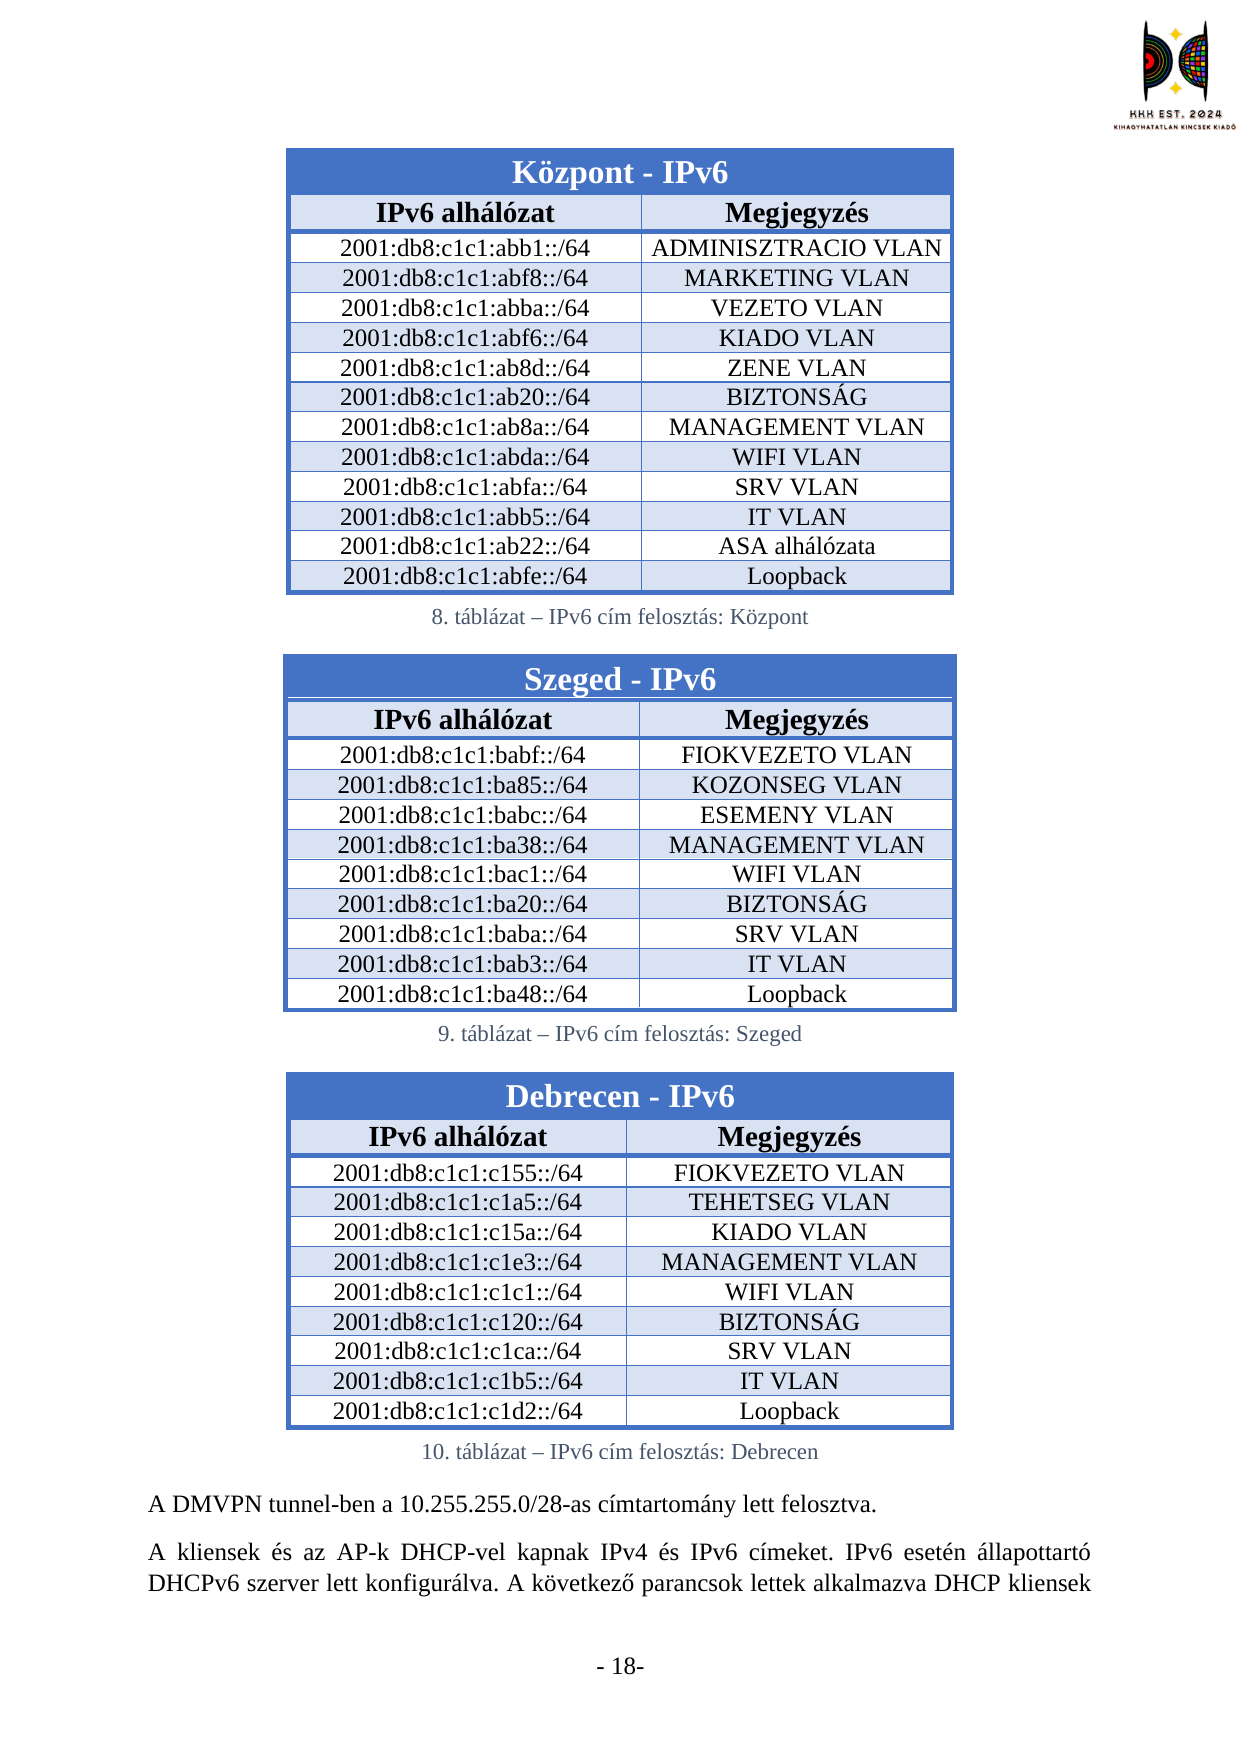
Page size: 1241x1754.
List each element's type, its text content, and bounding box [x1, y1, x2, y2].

table_cell MANAGEMENT VLAN [640, 830, 952, 858]
table_cell ASA alhálózata [642, 531, 950, 560]
table_cell 2001:db8:c1c1:c1c1::/64 [291, 1277, 626, 1306]
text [148, 1537, 1093, 1597]
table_cell MANAGEMENT VLAN [642, 412, 950, 441]
table_cell 2001:db8:c1c1:ba20::/64 [288, 889, 639, 918]
table_cell BIZTONSÁG [627, 1307, 950, 1335]
table_cell 2001:db8:c1c1:ab8d::/64 [291, 353, 641, 381]
table_cell 2001:db8:c1c1:c155::/64 [291, 1158, 626, 1186]
table_cell 2001:db8:c1c1:ba48::/64 [288, 979, 639, 1007]
table_header Központ - IPv6 [291, 152, 950, 191]
table_cell SRV VLAN [642, 472, 950, 501]
text 9. táblázat – IPv6 cím felosztás: Szeged [148, 1020, 1093, 1047]
table_cell Megjegyzés [640, 702, 952, 736]
table_cell ADMINISZTRACIO VLAN [642, 234, 950, 262]
table_cell IT VLAN [642, 502, 950, 530]
table_cell WIFI VLAN [642, 442, 950, 471]
table_cell Loopback [642, 561, 950, 590]
table_cell 2001:db8:c1c1:c120::/64 [291, 1307, 626, 1335]
table_cell 2001:db8:c1c1:abfa::/64 [291, 472, 641, 501]
text A DMVPN tunnel-ben a 10.255.255.0/28-as címtartomány lett felosztva. [148, 1489, 1093, 1518]
table_cell 2001:db8:c1c1:abb1::/64 [291, 234, 641, 262]
text 8. táblázat – IPv6 cím felosztás: Központ [148, 603, 1093, 629]
table_cell 2001:db8:c1c1:abf6::/64 [291, 323, 641, 352]
table_cell 2001:db8:c1c1:abb5::/64 [291, 502, 641, 530]
table_cell 2001:db8:c1c1:bab3::/64 [288, 949, 639, 978]
picture [1105, 9, 1241, 135]
table_cell ZENE VLAN [642, 353, 950, 381]
table_cell IT VLAN [627, 1366, 950, 1395]
table_cell 2001:db8:c1c1:ba38::/64 [288, 830, 639, 858]
table_cell 2001:db8:c1c1:abda::/64 [291, 442, 641, 471]
table_cell 2001:db8:c1c1:ab8a::/64 [291, 412, 641, 441]
table_cell KIADO VLAN [627, 1217, 950, 1246]
table_cell IPv6 alhálózat [291, 195, 641, 229]
table_cell TEHETSEG VLAN [627, 1188, 950, 1216]
table_cell WIFI VLAN [627, 1277, 950, 1306]
table_cell 2001:db8:c1c1:c1e3::/64 [291, 1247, 626, 1276]
table_cell FIOKVEZETO VLAN [640, 740, 952, 769]
text 10. táblázat – IPv6 cím felosztás: Debrecen [148, 1438, 1093, 1464]
table_cell SRV VLAN [627, 1336, 950, 1365]
table_cell KOZONSEG VLAN [640, 770, 952, 799]
table_cell KIADO VLAN [642, 323, 950, 352]
table_cell VEZETO VLAN [642, 293, 950, 322]
table_cell BIZTONSÁG [640, 889, 952, 918]
table_cell 2001:db8:c1c1:c1b5::/64 [291, 1366, 626, 1395]
table_cell 2001:db8:c1c1:ab22::/64 [291, 531, 641, 560]
table_cell WIFI VLAN [640, 860, 952, 888]
table_cell Loopback [640, 979, 952, 1007]
table_cell 2001:db8:c1c1:abfe::/64 [291, 561, 641, 590]
table_cell 2001:db8:c1c1:ba85::/64 [288, 770, 639, 799]
table_cell 2001:db8:c1c1:ab20::/64 [291, 383, 641, 411]
table_cell IPv6 alhálózat [288, 702, 639, 736]
table_header Debrecen - IPv6 [291, 1077, 950, 1115]
table_cell MARKETING VLAN [642, 263, 950, 292]
table_cell Loopback [627, 1396, 950, 1425]
table_cell IT VLAN [640, 949, 952, 978]
table_cell IPv6 alhálózat [291, 1120, 626, 1153]
table_cell FIOKVEZETO VLAN [627, 1158, 950, 1186]
table_cell 2001:db8:c1c1:abba::/64 [291, 293, 641, 322]
table_cell MANAGEMENT VLAN [627, 1247, 950, 1276]
table_header Szeged - IPv6 [288, 659, 952, 697]
table_cell ESEMENY VLAN [640, 800, 952, 829]
table_cell 2001:db8:c1c1:bac1::/64 [288, 860, 639, 888]
table_cell 2001:db8:c1c1:abf8::/64 [291, 263, 641, 292]
table_cell SRV VLAN [640, 919, 952, 948]
table_cell Megjegyzés [642, 195, 950, 229]
table_cell 2001:db8:c1c1:c15a::/64 [291, 1217, 626, 1246]
table_cell 2001:db8:c1c1:c1ca::/64 [291, 1336, 626, 1365]
table_cell Megjegyzés [627, 1120, 950, 1153]
table_cell 2001:db8:c1c1:babf::/64 [288, 740, 639, 769]
table_cell 2001:db8:c1c1:babc::/64 [288, 800, 639, 829]
table_cell 2001:db8:c1c1:baba::/64 [288, 919, 639, 948]
table_cell BIZTONSÁG [642, 383, 950, 411]
table_cell 2001:db8:c1c1:c1d2::/64 [291, 1396, 626, 1425]
table_cell 2001:db8:c1c1:c1a5::/64 [291, 1188, 626, 1216]
